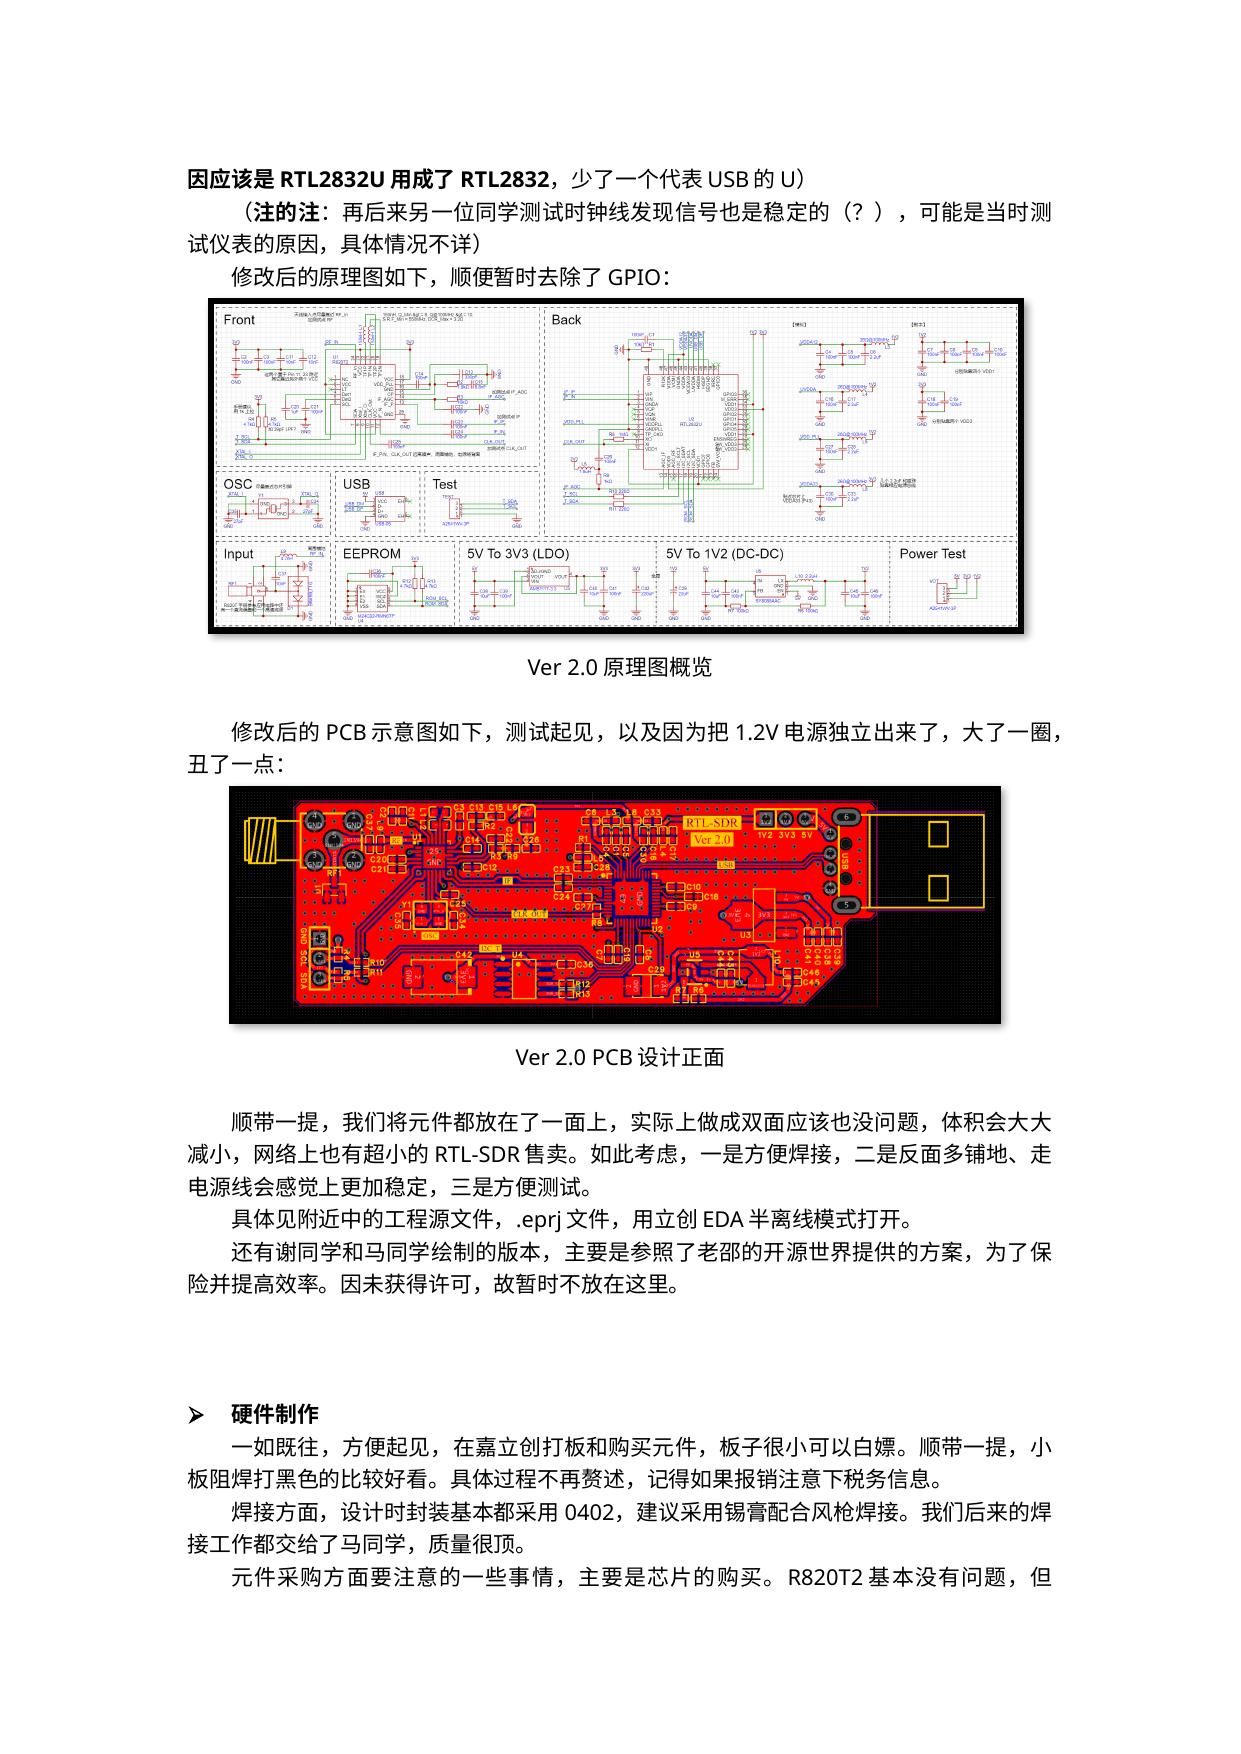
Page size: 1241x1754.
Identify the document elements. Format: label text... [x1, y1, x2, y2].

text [187, 1559, 1053, 1592]
text 顺带一提，我们将元件都放在了一面上，实际上做成双面应该也没问题，体积会大大减小，网络上也有超小的RTL-SDR售卖。如此考虑，一是方便焊接，二是反面多铺地、走电源线会感觉上更加稳定，三是方便测试。 [187, 1104, 1053, 1202]
text 修改后的原理图如下，顺便暂时去除了GPIO： [187, 259, 1053, 292]
text 具体见附近中的工程源文件，.eprj文件，用立创EDA半离线模式打开。 [187, 1202, 1053, 1234]
text Ver 2.0 PCB设计正面 [187, 1039, 1053, 1072]
picture [214, 304, 1018, 627]
list 硬件制作 [187, 1397, 1053, 1429]
text 还有谢同学和马同学绘制的版本，主要是参照了老邵的开源世界提供的方案，为了保险并提高效率。因未获得许可，故暂时不放在这里。 [187, 1234, 1053, 1299]
text 修改后的PCB示意图如下，测试起见，以及因为把1.2V电源独立出来了，大了一圈，丑了一点： [187, 714, 1053, 779]
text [187, 162, 1053, 194]
text 一如既往，方便起见，在嘉立创打板和购买元件，板子很小可以白嫖。顺带一提，小板阻焊打黑色的比较好看。具体过程不再赘述，记得如果报销注意下税务信息。 [187, 1429, 1053, 1494]
text Ver 2.0 原理图概览 [187, 649, 1053, 682]
text 焊接方面，设计时封装基本都采用0402，建议采用锡膏配合风枪焊接。我们后来的焊接工作都交给了马同学，质量很顶。 [187, 1494, 1053, 1559]
text （注的注：再后来另一位同学测试时钟线发现信号也是稳定的（？），可能是当时测试仪表的原因，具体情况不详） [187, 194, 1053, 259]
picture [236, 792, 995, 1018]
